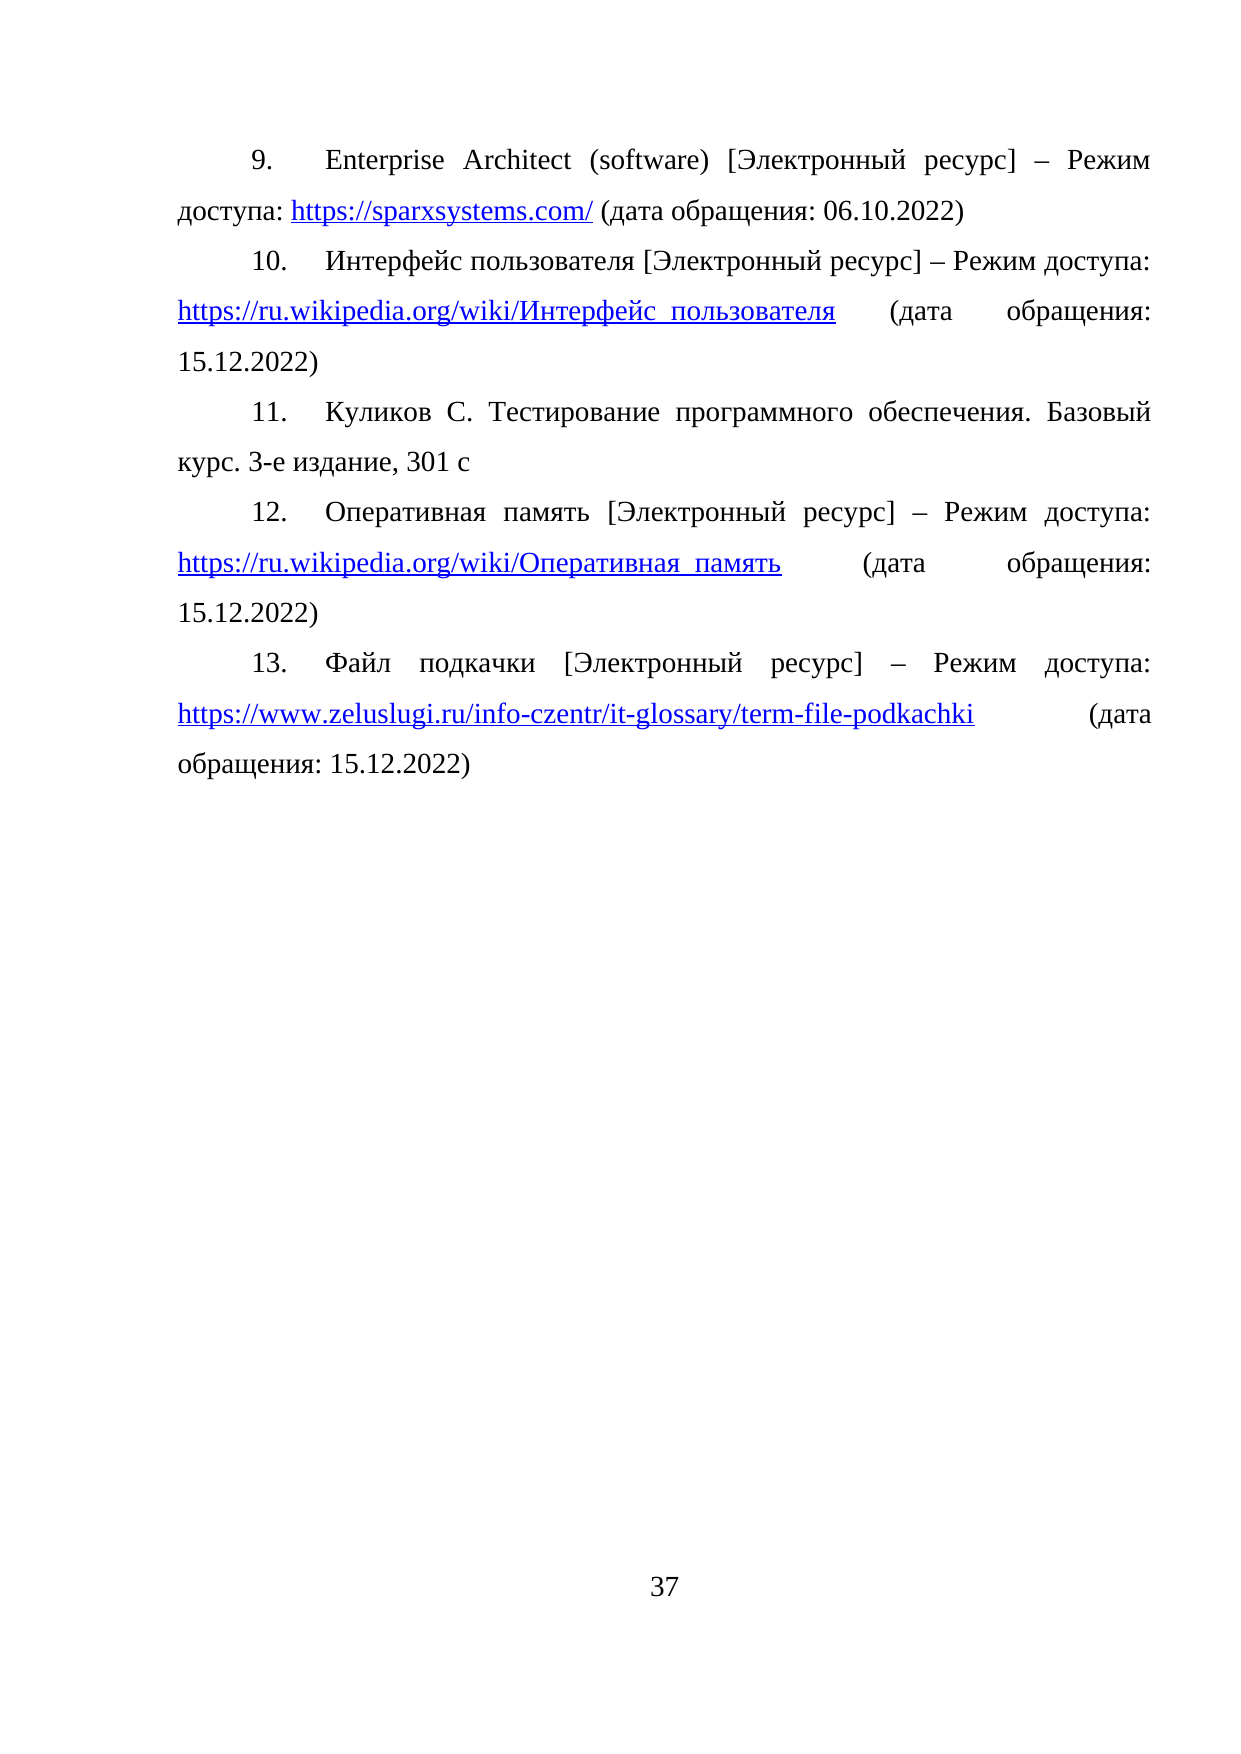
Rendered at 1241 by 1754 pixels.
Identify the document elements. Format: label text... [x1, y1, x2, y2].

list Интерфейс пользователя [Электронный ресурс] – Режим доступа: https://ru.wikipedia.org/wiki/Интерфейс_пользователя (дата обращения: 15.12.2022) [177, 243, 1152, 377]
list Файл подкачки [Электронный ресурс] – Режим доступа: https://www.zeluslugi.ru/info-czentr/it-glossary/term-file-podkachki (дата обращения: 15.12.2022) [177, 646, 1152, 780]
list Оперативная память [Электронный ресурс] – Режим доступа: https://ru.wikipedia.org/wiki/Оперативная_память (дата обращения: 15.12.2022) [177, 494, 1152, 629]
list Enterprise Architect (software) [Электронный ресурс] – Режим доступа: https://sparxsystems.com/ (дата обращения: 06.10.2022) [177, 142, 1152, 226]
list Куликов С. Тестирование программного обеспечения. Базовый курс. 3-е издание, 301 с [177, 394, 1152, 478]
